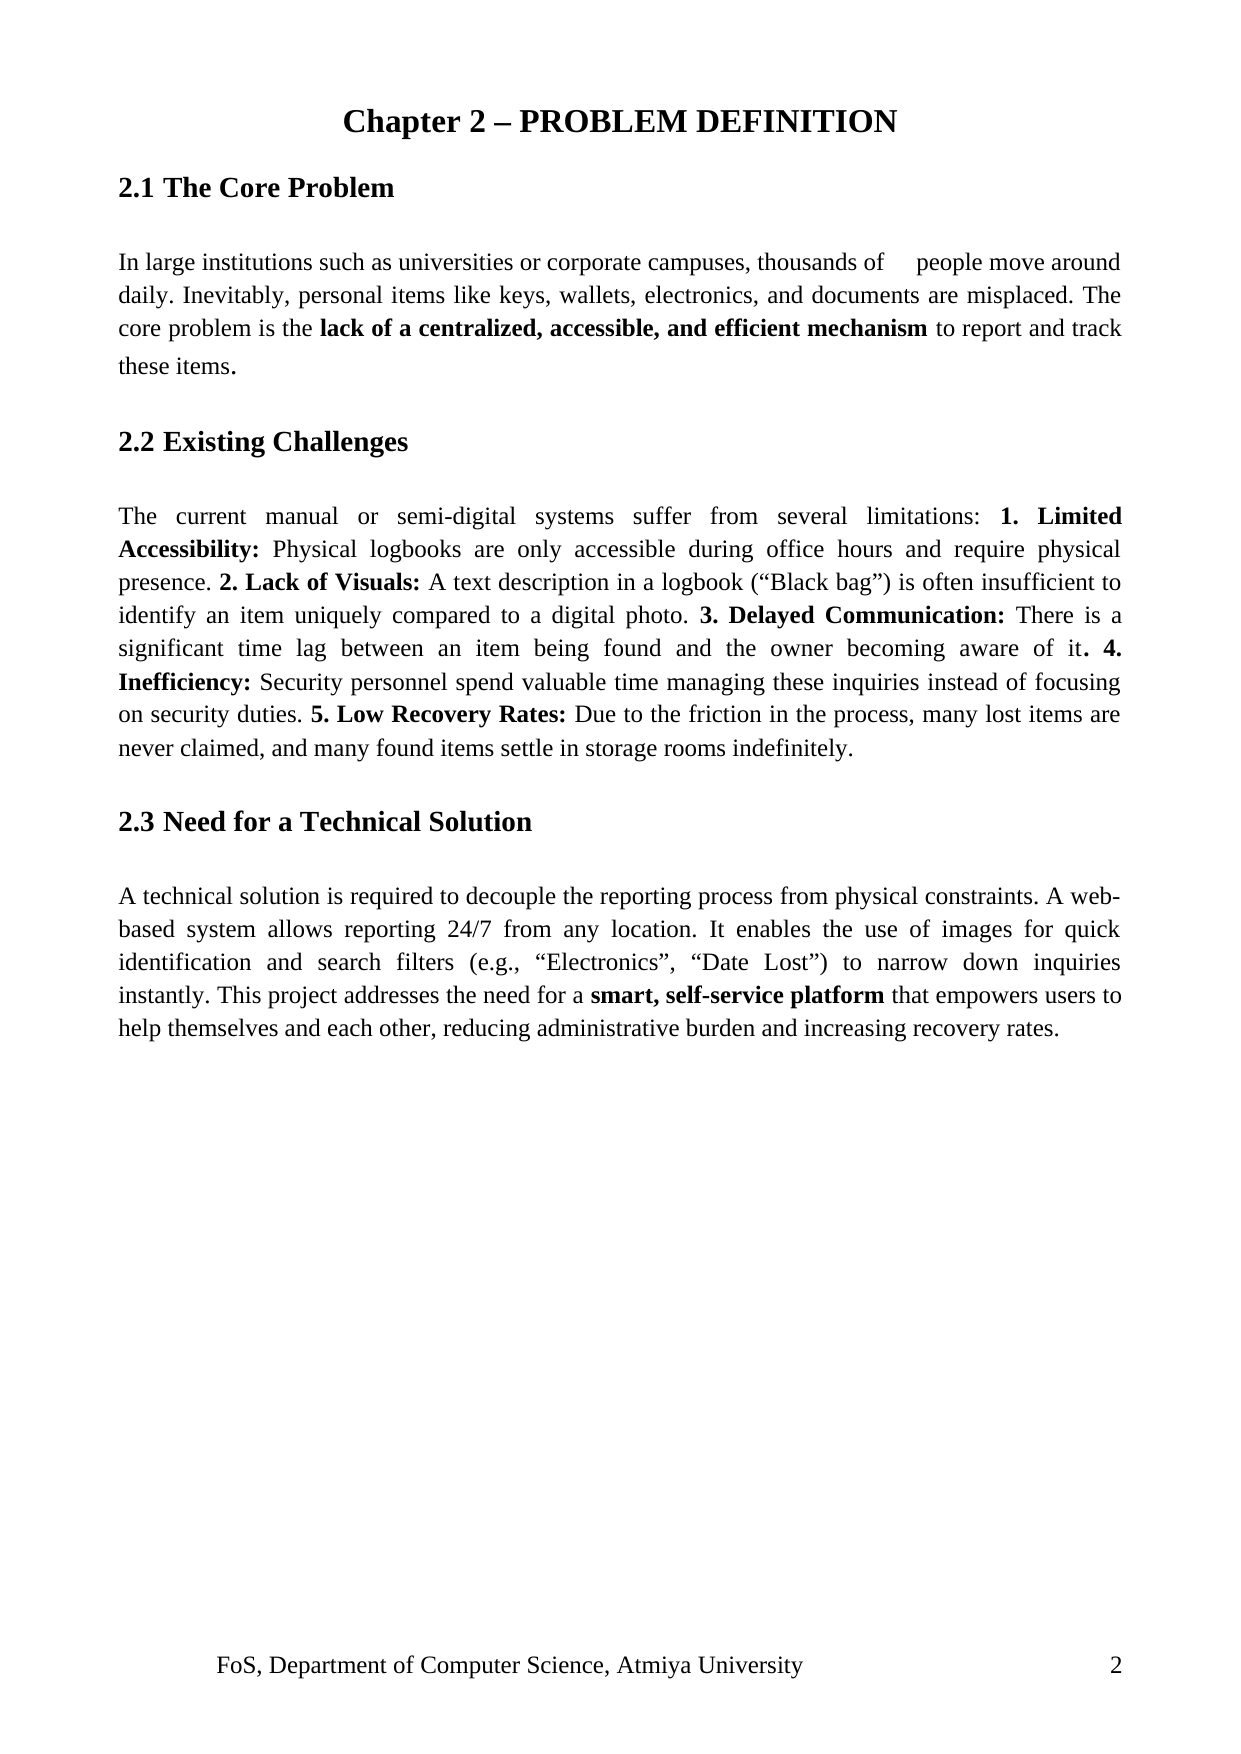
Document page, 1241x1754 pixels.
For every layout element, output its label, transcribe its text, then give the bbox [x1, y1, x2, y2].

list The Core Problem [118, 170, 1122, 204]
list A technical solution is required to decouple the reporting process from physical constraints. A web-based system allows reporting 24/7 from any location. It enables the use of images for quick identification and search filters (e.g., “Electronics”, “Date Lost”) to narrow down inquiries instantly. This project addresses the need for a smart, self-service platform that empowers users to help themselves and each other, reducing administrative burden and increasing recovery rates. [118, 881, 1122, 1042]
text Chapter 2 – PROBLEM DEFINITION [118, 101, 1122, 140]
list Existing Challenges [118, 424, 1122, 458]
list In large institutions such as universities or corporate campuses, thousands of people move around daily. Inevitably, personal items like keys, wallets, electronics, and documents are misplaced. The core problem is the lack of a centralized, accessible, and efficient mechanism to report and track these items. [118, 247, 1122, 381]
list Need for a Technical Solution [118, 804, 1122, 838]
list The current manual or semi-digital systems suffer from several limitations: 1. Limited Accessibility: Physical logbooks are only accessible during office hours and require physical presence. 2. Lack of Visuals: A text description in a logbook (“Black bag”) is often insufficient to identify an item uniquely compared to a digital photo. 3. Delayed Communication: There is a significant time lag between an item being found and the owner becoming aware of it. 4. Inefficiency: Security personnel spend valuable time managing these inquiries instead of focusing on security duties. 5. Low Recovery Rates: Due to the friction in the process, many lost items are never claimed, and many found items settle in storage rooms indefinitely. [118, 501, 1122, 761]
